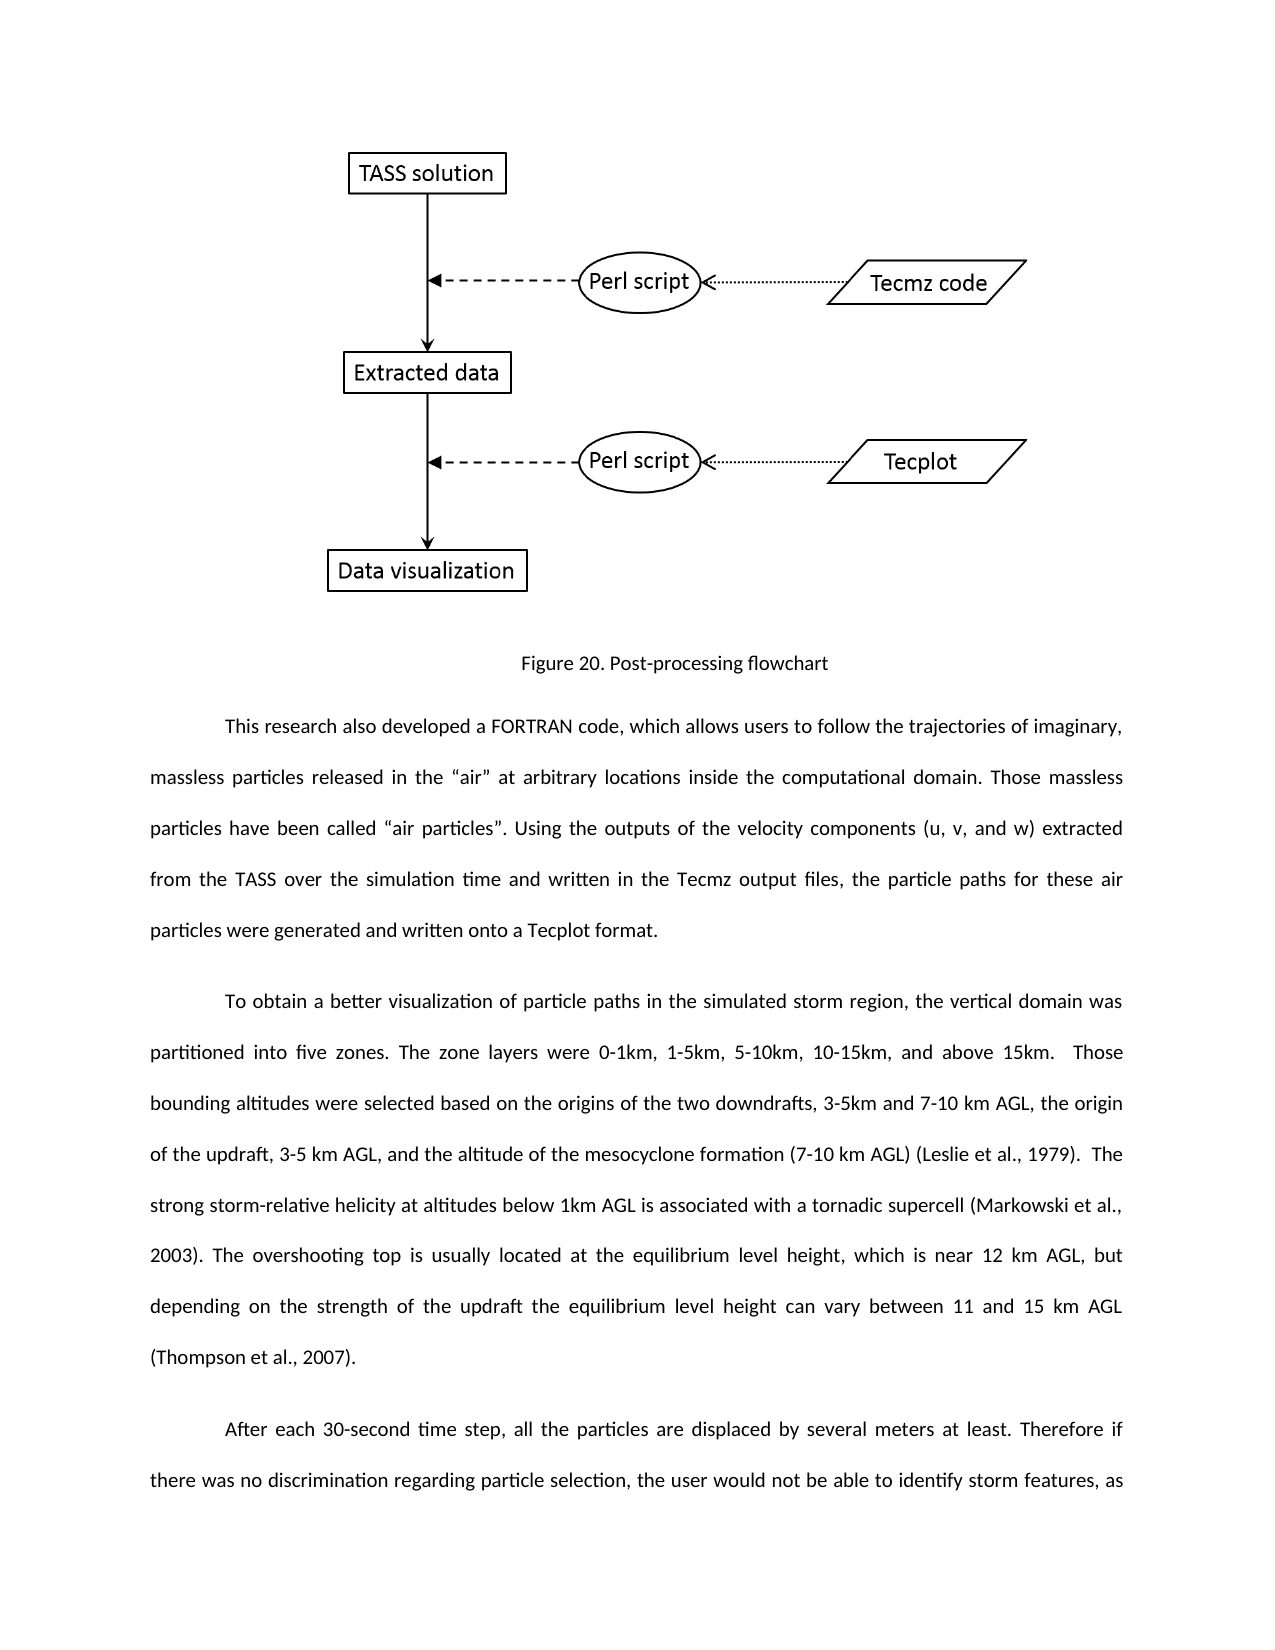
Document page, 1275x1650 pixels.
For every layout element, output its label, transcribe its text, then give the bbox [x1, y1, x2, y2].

text To obtain a better visualization of particle paths in the simulated storm region, the vertical domain was partitioned into five zones. The zone layers were 0-1km, 1-5km, 5-10km, 10-15km, and above 15km. Those bounding altitudes were selected based on the origins of the two downdrafts, 3-5km and 7-10 km AGL, the origin of the updraft, 3-5 km AGL, and the altitude of the mesocyclone formation (7-10 km AGL) (Leslie et al., 1979). The strong storm-relative helicity at altitudes below 1km AGL is associated with a tornadic supercell (Markowski et al., 2003). The overshooting top is usually located at the equilibrium level height, which is near 12 km AGL, but depending on the strength of the updraft the equilibrium level height can vary between 11 and 15 km AGL (Thompson et al., 2007). [150, 988, 1125, 1370]
text Figure 20. Post-processing flowchart [150, 650, 1125, 676]
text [150, 1416, 1125, 1492]
text This research also developed a FORTRAN code, which allows users to follow the trajectories of imaginary, massless particles released in the “air” at arbitrary locations inside the computational domain. Those massless particles have been called “air particles”. Using the outputs of the velocity components (u, v, and w) extracted from the TASS over the simulation time and written in the Tecmz output files, the particle paths for these air particles were generated and written onto a Tecplot format. [150, 713, 1125, 942]
picture [322, 150, 1028, 600]
